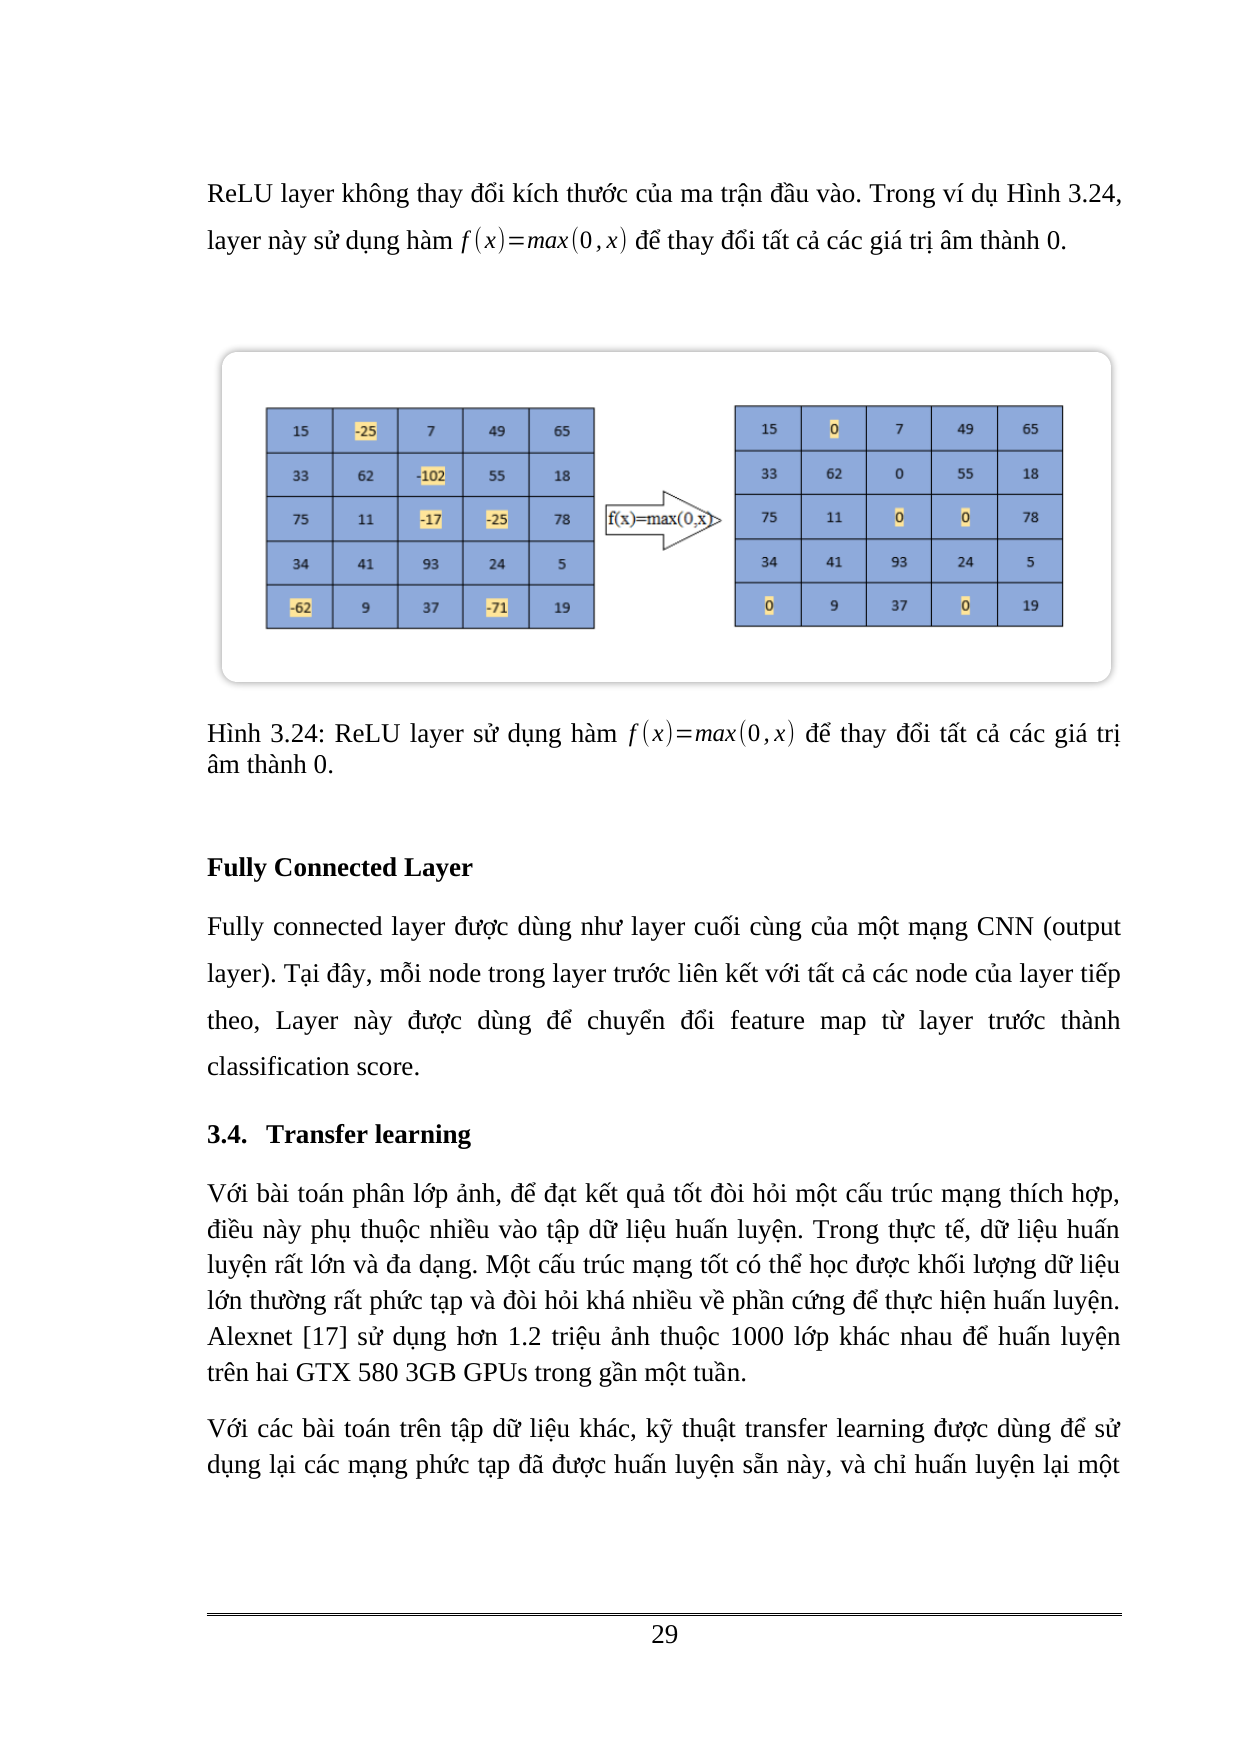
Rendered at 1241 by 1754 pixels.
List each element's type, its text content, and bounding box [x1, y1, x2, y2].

picture [253, 383, 1080, 651]
subtitle Transfer learning [207, 1118, 1122, 1149]
text Với bài toán phân lớp ảnh, để đạt kết quả tốt đòi hỏi một cấu trúc mạng thích hợp, điều này phụ thuộc nhiều vào tập dữ liệu huấn luyện. Trong thực tế, dữ liệu huấn luyện rất lớn và đa dạng. Một cấu trúc mạng tốt có thể học được khối lượng dữ liệu lớn thường rất phức tạp và đòi hỏi khá nhiều về phần cứng để thực hiện huấn luyện. Alexnet sử dụng hơn 1.2 triệu ảnh thuộc 1000 lớp khác nhau để huấn luyện trên hai GTX 580 3GB GPUs trong gần một tuần. [207, 1177, 1122, 1387]
text Fully connected layer được dùng như layer cuối cùng của một mạng CNN (output layer). Tại đây, mỗi node trong layer trước liên kết với tất cả các node của layer tiếp theo, Layer này được dùng để chuyển đổi feature map từ layer trước thành classification score. [207, 910, 1122, 1082]
text Fully Connected Layer [207, 851, 1122, 882]
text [207, 1412, 1122, 1479]
